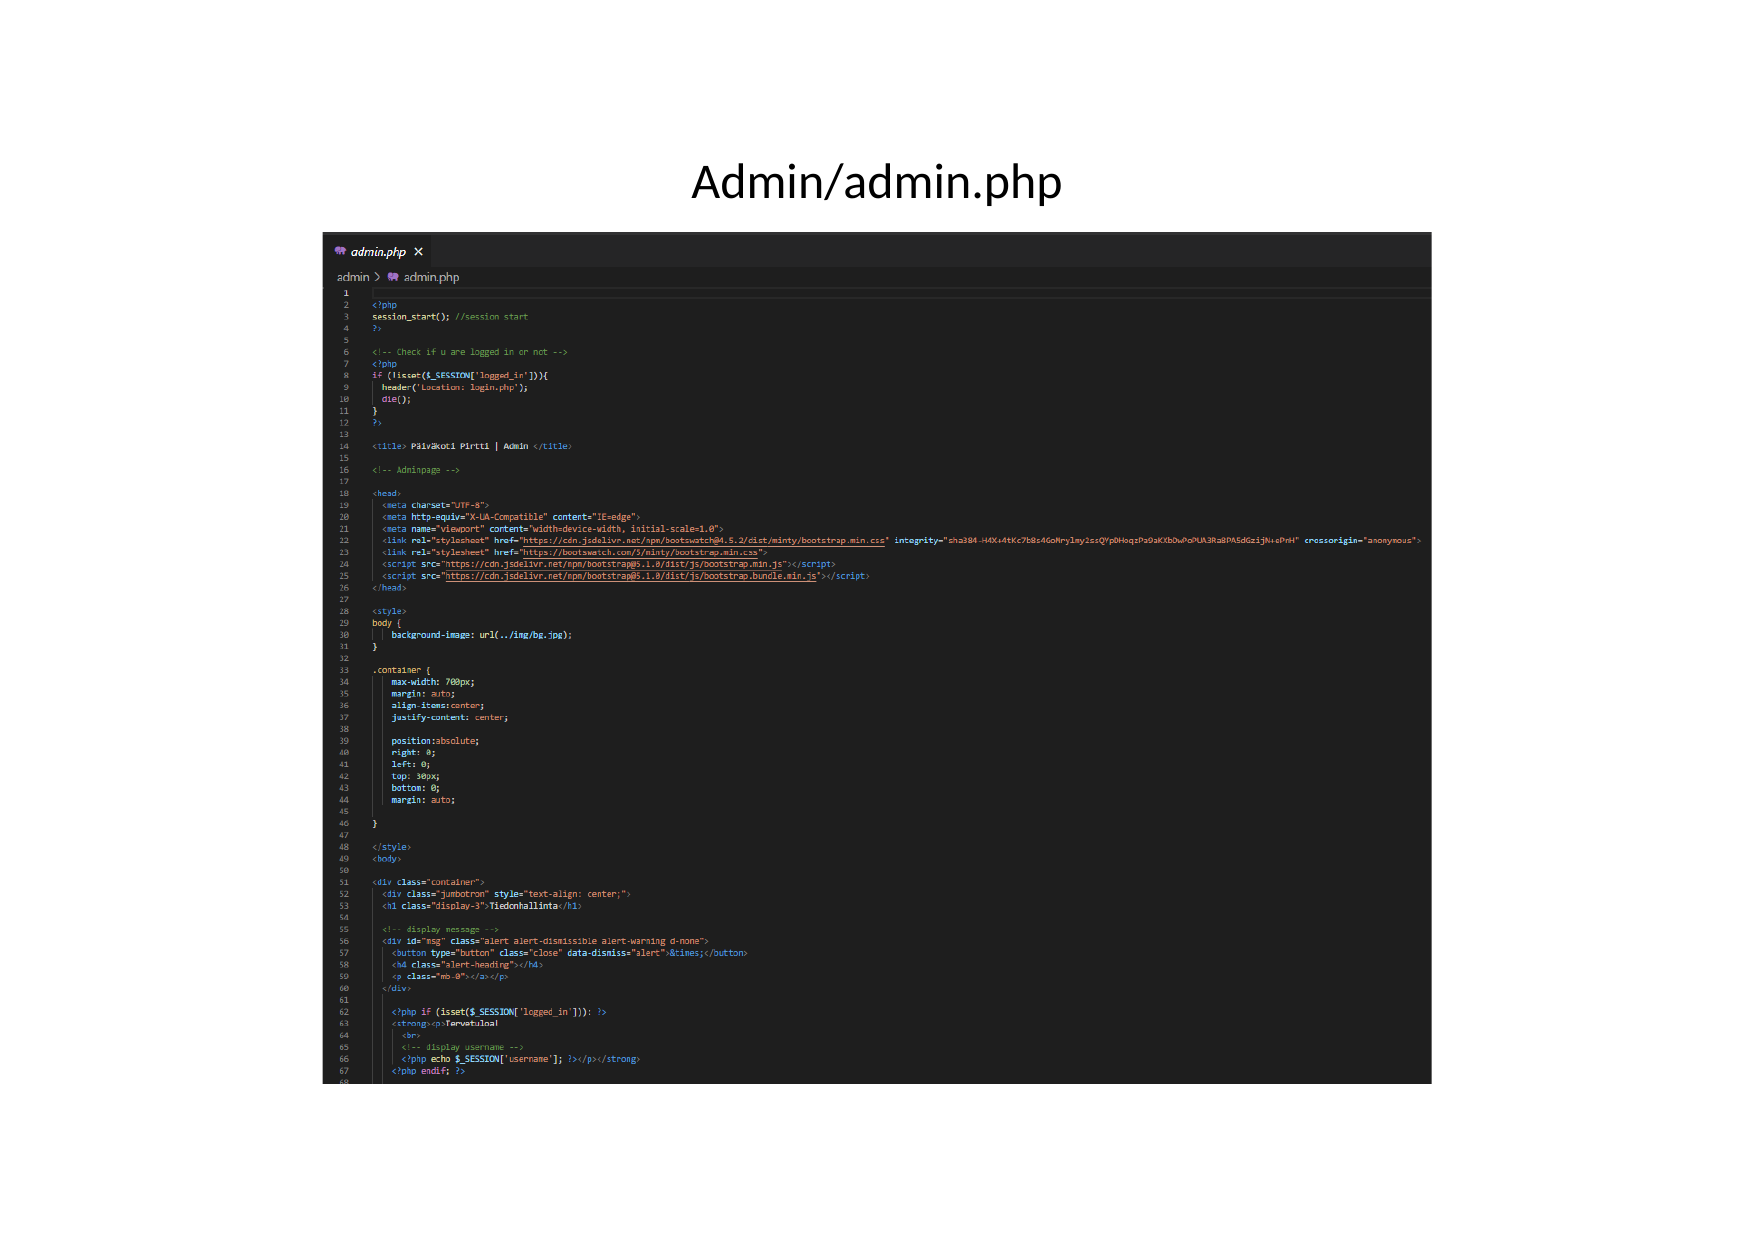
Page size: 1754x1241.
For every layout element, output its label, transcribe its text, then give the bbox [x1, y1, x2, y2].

text Admin/admin.php [150, 150, 1604, 211]
picture [322, 232, 1432, 1084]
